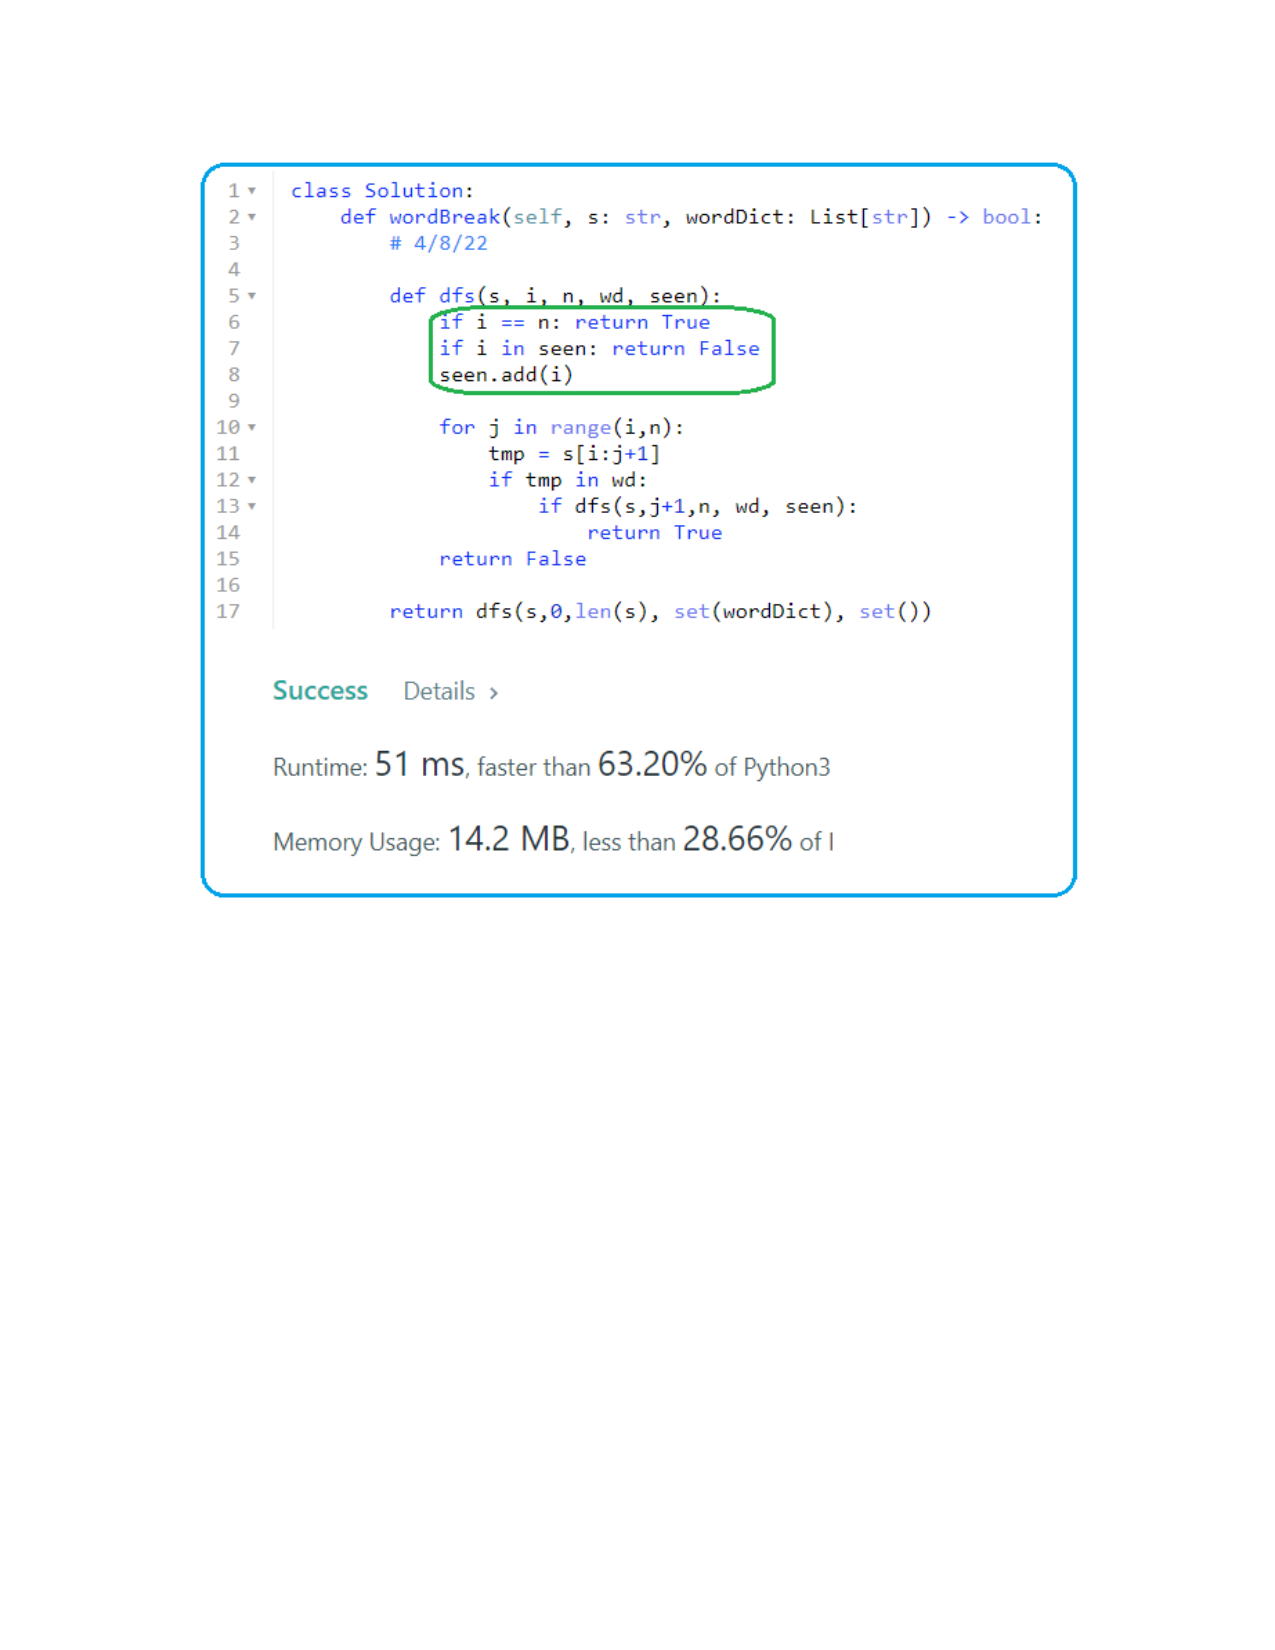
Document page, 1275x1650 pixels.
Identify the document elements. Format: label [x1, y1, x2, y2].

picture [187, 150, 1087, 906]
